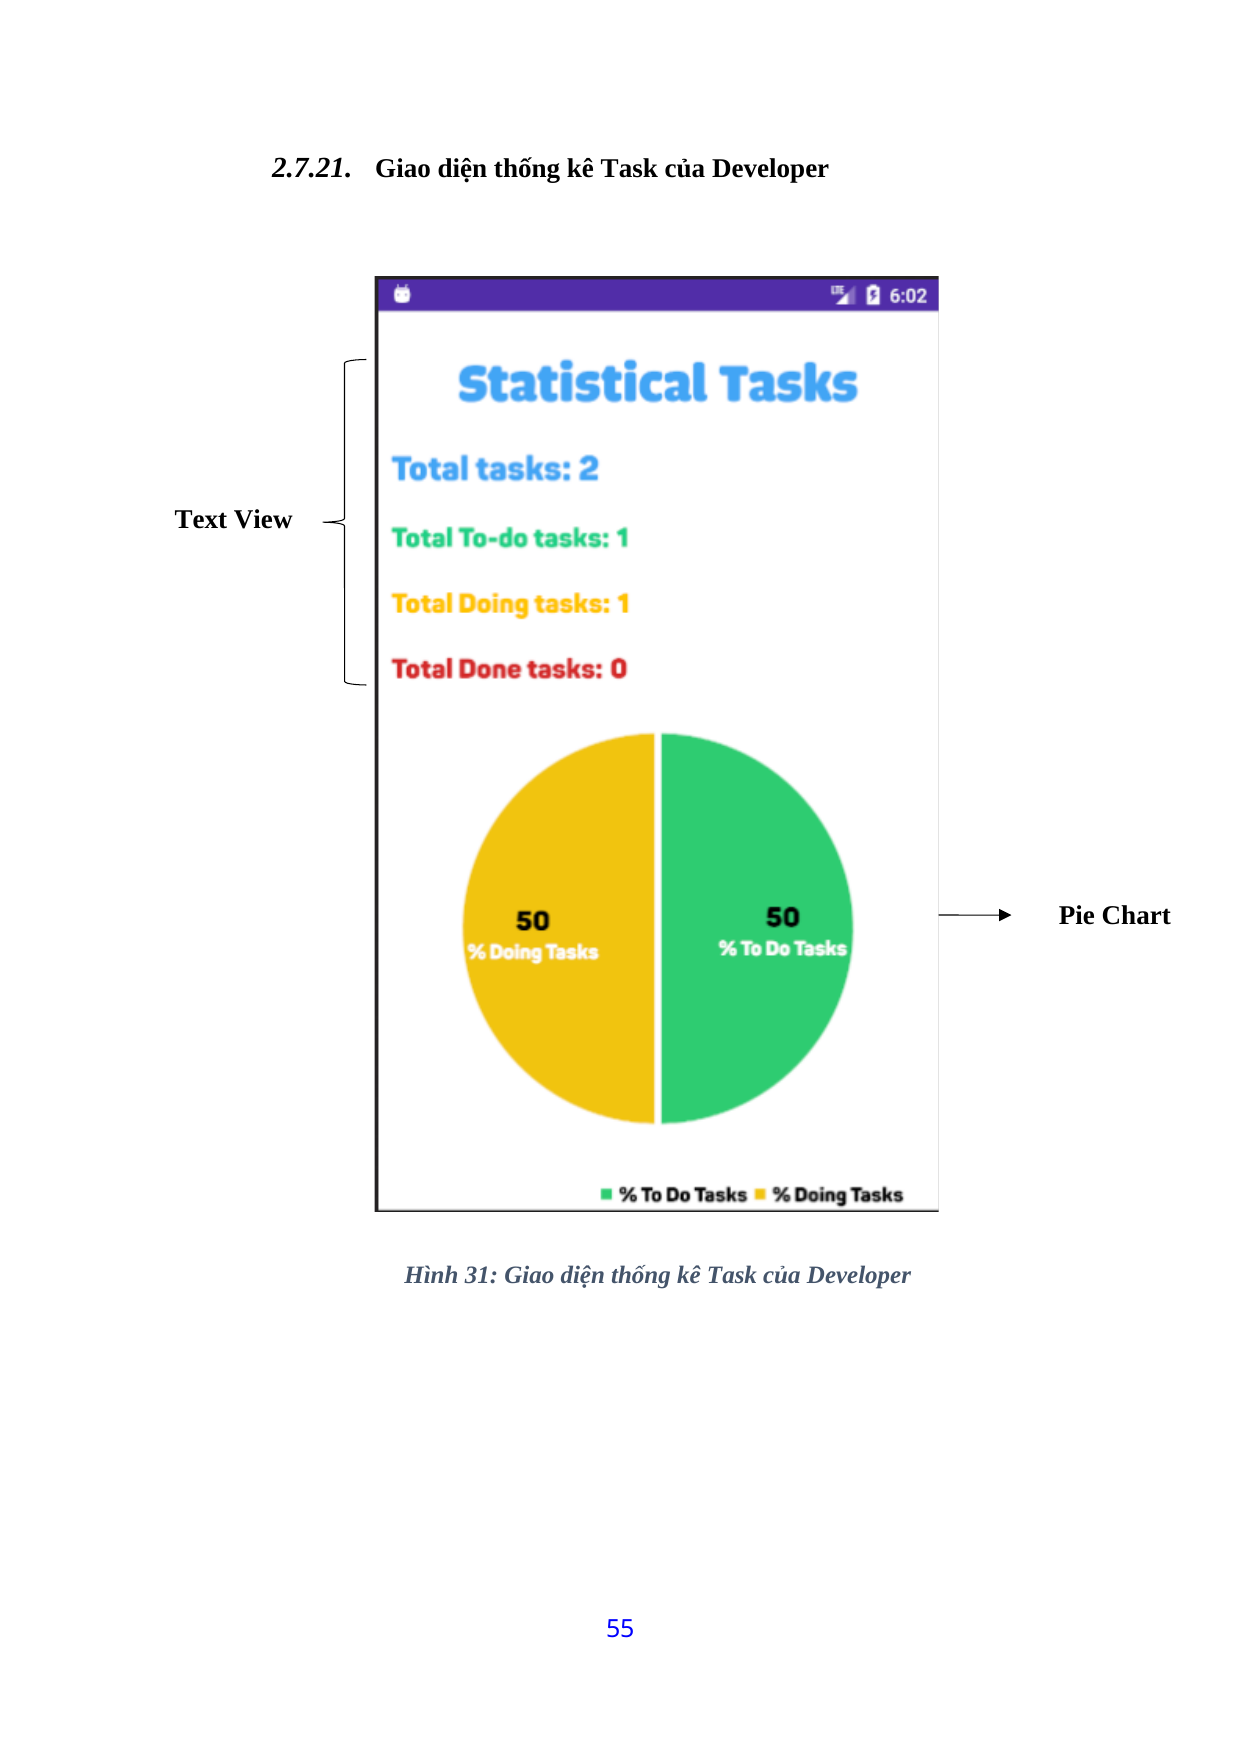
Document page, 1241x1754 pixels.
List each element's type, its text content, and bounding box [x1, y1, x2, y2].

list Giao diện thống kê Task của Developer [272, 150, 1090, 183]
picture [374, 276, 939, 1213]
